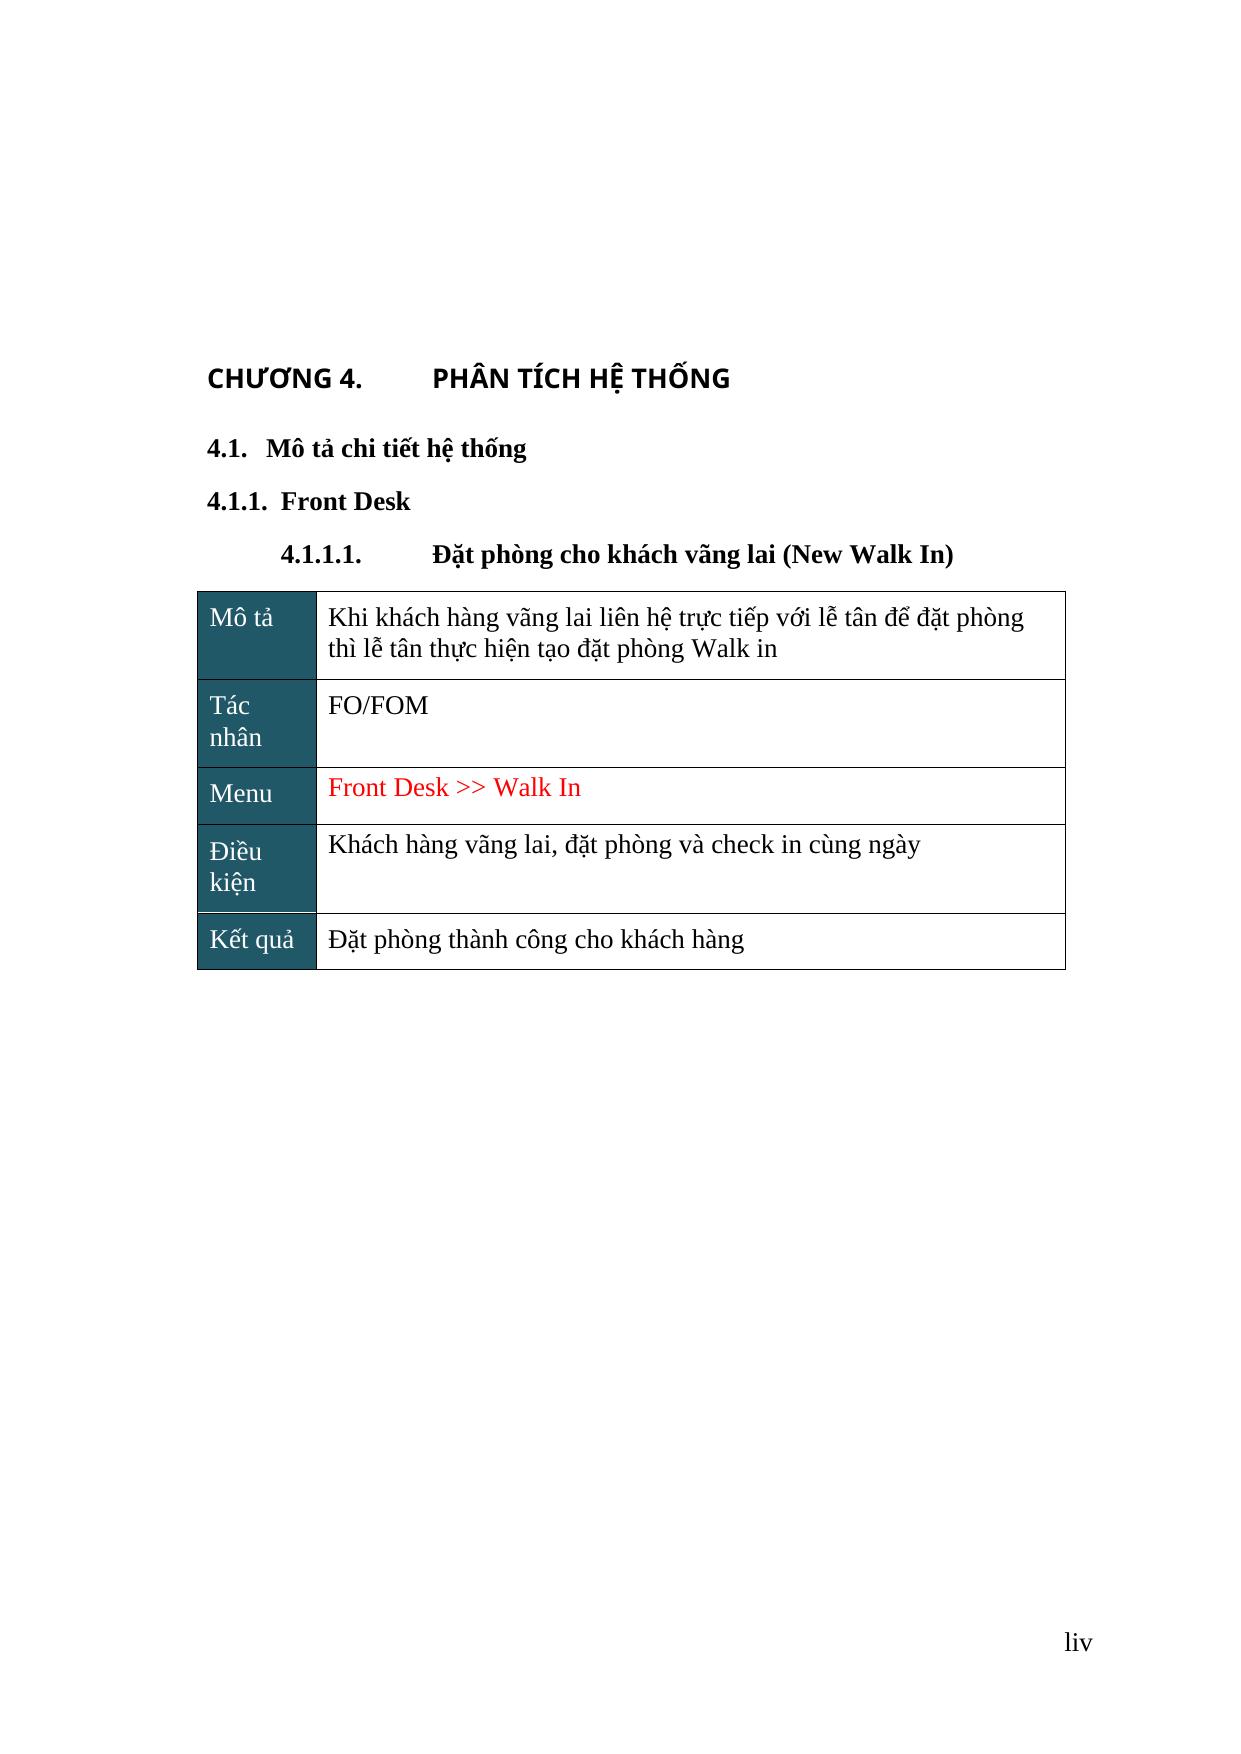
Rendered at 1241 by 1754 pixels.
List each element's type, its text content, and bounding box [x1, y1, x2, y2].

table_cell Đặt phòng thành công cho khách hàng [317, 914, 1065, 969]
table_cell Điều kiện [198, 825, 316, 912]
subtitle Đặt phòng cho khách vãng lai (New Walk In) [281, 538, 1092, 569]
table_cell Kết quả [198, 914, 316, 969]
subtitle PHÂN TÍCH HỆ THỐNG [207, 359, 1092, 396]
table_cell Menu [198, 768, 316, 824]
subtitle Mô tả chi tiết hệ thống [207, 432, 1092, 463]
table_cell FO/FOM [317, 680, 1065, 767]
table_header Mô tả [198, 592, 316, 679]
table_cell Tác nhân [198, 680, 316, 767]
subtitle Front Desk [207, 485, 1092, 516]
table_cell Front Desk >> Walk In [317, 768, 1065, 824]
table_cell Khách hàng vãng lai, đặt phòng và check in cùng ngày [317, 825, 1065, 912]
table_header Khi khách hàng vãng lai liên hệ trực tiếp với lễ tân để đặt phòng thì lễ tân thực hiện tạo đặt phòng Walk in [317, 592, 1065, 679]
